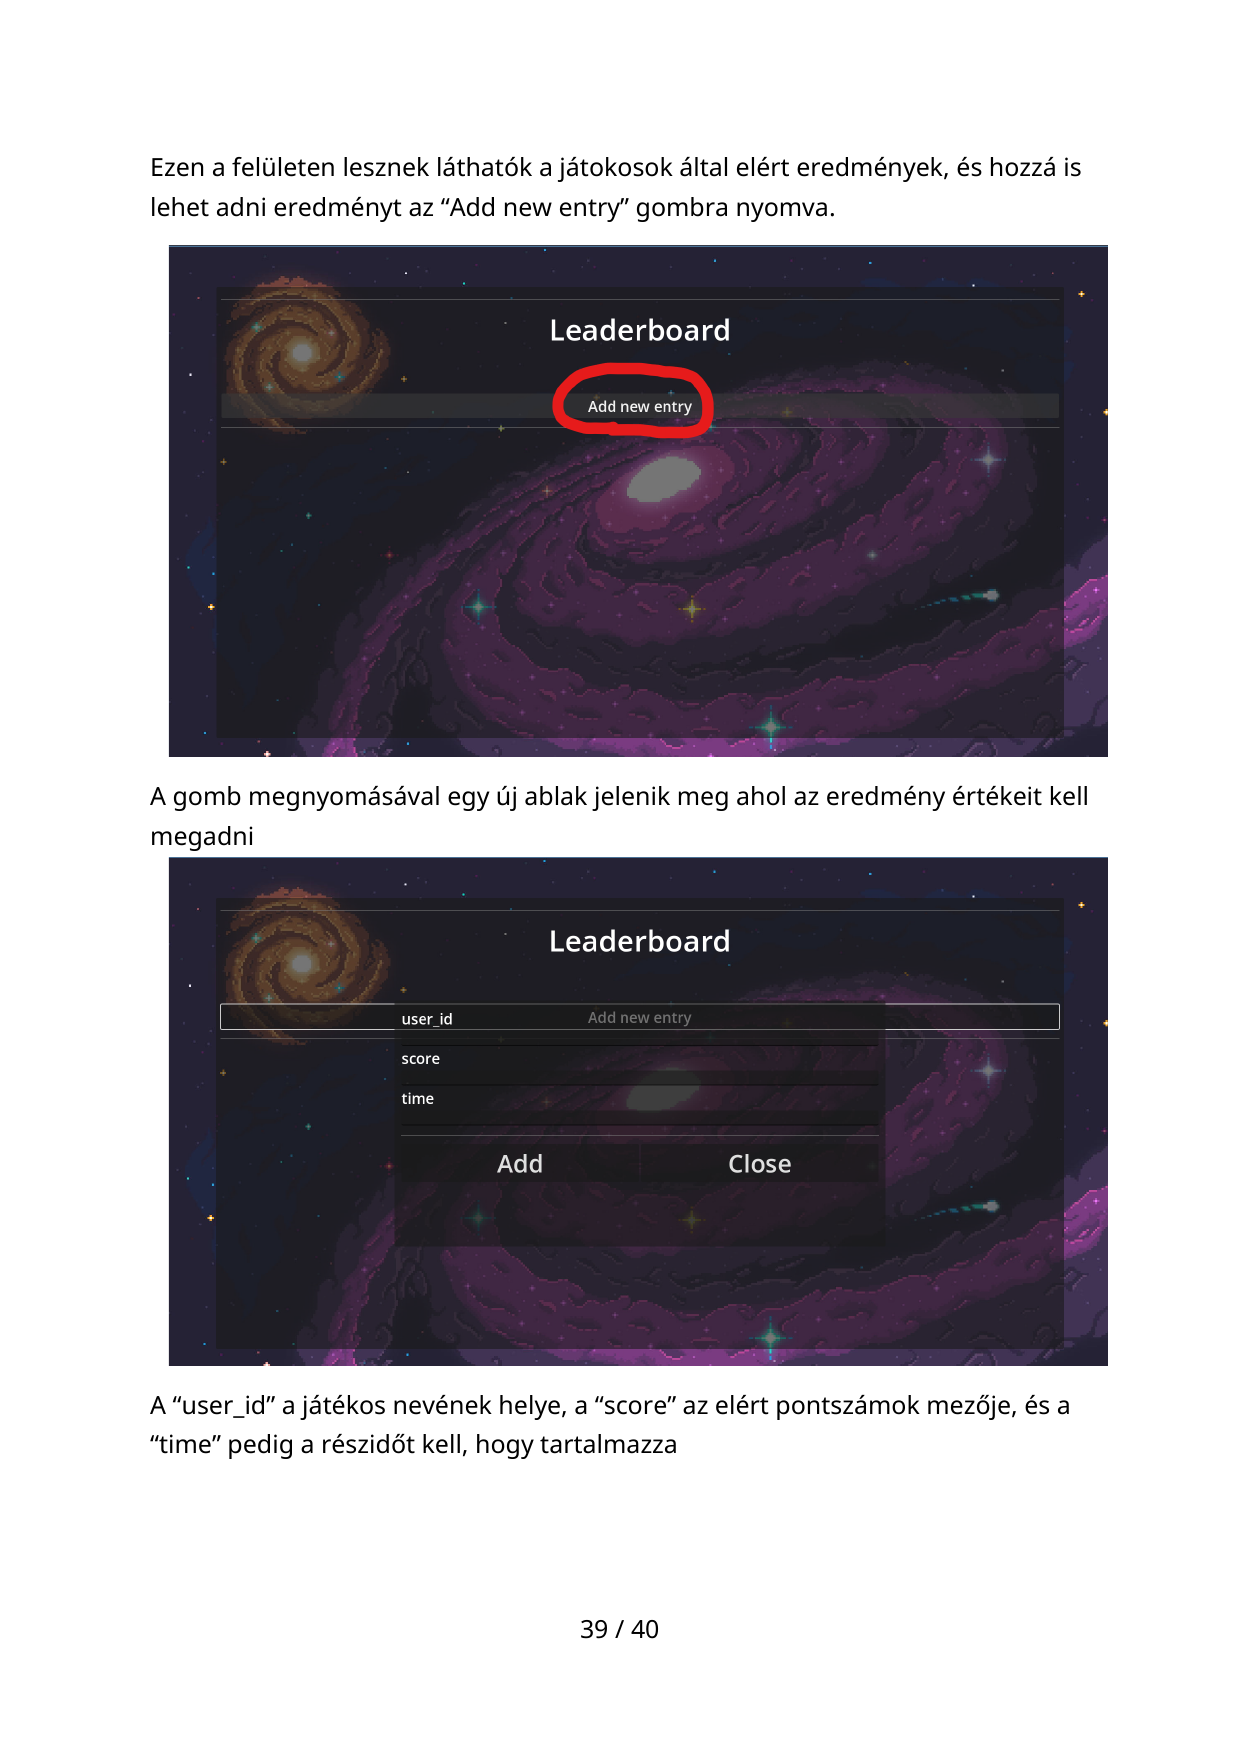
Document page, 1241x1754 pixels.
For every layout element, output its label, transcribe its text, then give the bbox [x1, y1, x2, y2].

text A “user_id” a játékos nevének helye, a “score” az elért pontszámok mezője, és a “time” pedig a részidőt kell, hogy tartalmazza [150, 1387, 1090, 1461]
text Ezen a felületen lesznek láthatók a játokosok által elért eredmények, és hozzá is lehet adni eredményt az “Add new entry” gombra nyomva. [150, 150, 1090, 223]
text A gomb megnyomásával egy új ablak jelenik meg ahol az eredmény értékeit kell megadni [150, 779, 1090, 1365]
